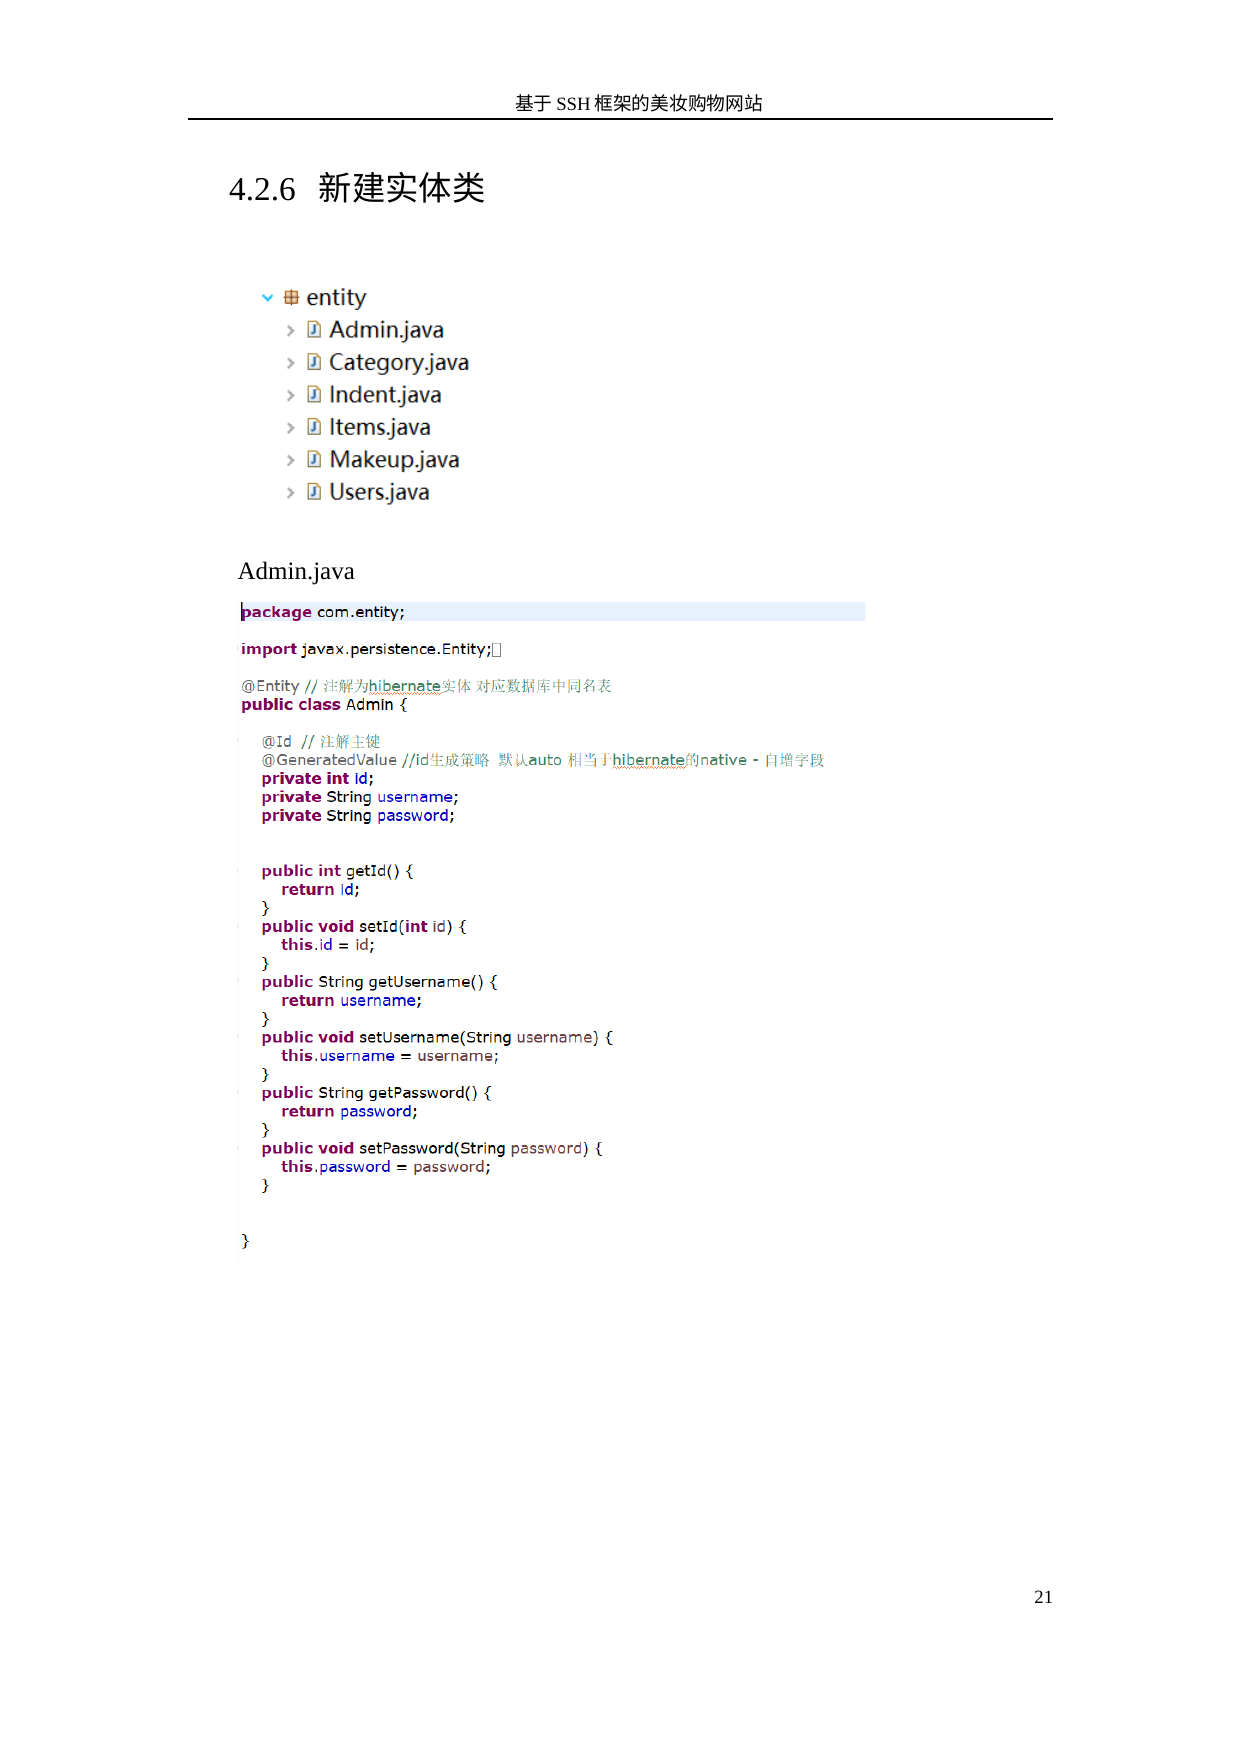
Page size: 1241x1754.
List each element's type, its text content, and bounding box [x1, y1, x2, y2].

picture [237, 601, 866, 1264]
picture [237, 280, 496, 513]
subtitle 新建实体类 [229, 153, 1053, 218]
text Admin.java [187, 554, 1053, 587]
